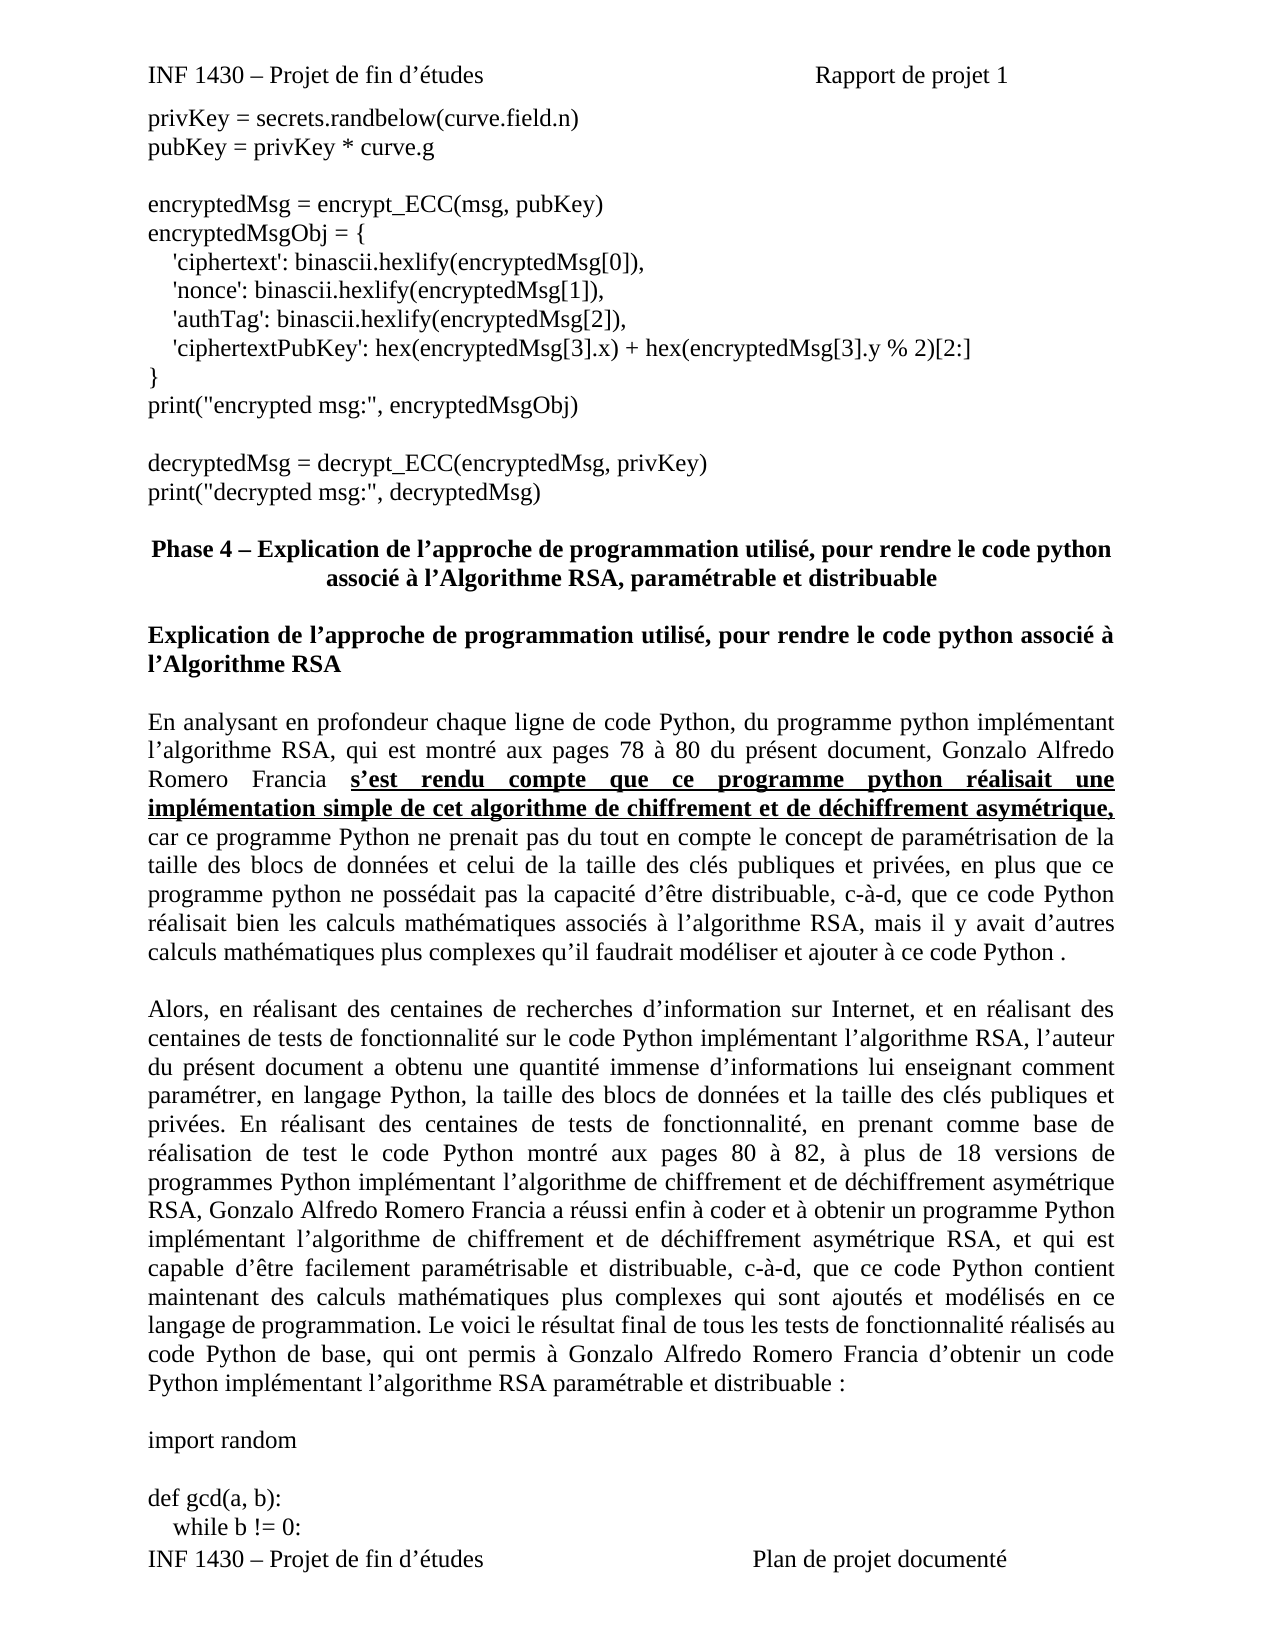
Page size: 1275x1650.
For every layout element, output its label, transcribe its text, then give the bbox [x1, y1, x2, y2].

text print("encrypted msg:", encryptedMsgObj) [148, 391, 1116, 419]
text } [148, 362, 1116, 391]
text 'nonce': binascii.hexlify(encryptedMsg[1]), [148, 276, 1116, 304]
text Phase 4 – Explication de l’approche de programmation utilisé, pour rendre le code python associé à l’Algorithme RSA, paramétrable et distribuable [148, 534, 1116, 592]
text print("decrypted msg:", decryptedMsg) [148, 477, 1116, 506]
text import random [148, 1426, 1116, 1454]
text Alors, en réalisant des centaines de recherches d’information sur Internet, et en réalisant des centaines de tests de fonctionnalité sur le code Python implémentant l’algorithme RSA, l’auteur du présent document a obtenu une quantité immense d’informations lui enseignant comment paramétrer, en langage Python, la taille des blocs de données et la taille des clés publiques et privées. En réalisant des centaines de tests de fonctionnalité, en prenant comme base de réalisation de test le code Python montré aux pages 80 à 82, à plus de 18 versions de programmes Python implémentant l’algorithme de chiffrement et de déchiffrement asymétrique RSA, Gonzalo Alfredo Romero Francia a réussi enfin à coder et à obtenir un programme Python implémentant l’algorithme de chiffrement et de déchiffrement asymétrique RSA, et qui est capable d’être facilement paramétrisable et distribuable, c-à-d, que ce code Python contient maintenant des calculs mathématiques plus complexes qui sont ajoutés et modélisés en ce langage de programmation. Le voici le résultat final de tous les tests de fonctionnalité réalisés au code Python de base, qui ont permis à Gonzalo Alfredo Romero Francia d’obtenir un code Python implémentant l’algorithme RSA paramétrable et distribuable : [148, 994, 1116, 1397]
text while b != 0: [148, 1512, 1116, 1541]
text 'ciphertext': binascii.hexlify(encryptedMsg[0]), [148, 247, 1116, 276]
text encryptedMsgObj = { [148, 218, 1116, 247]
text def gcd(a, b): [148, 1483, 1116, 1512]
text decryptedMsg = decrypt_ECC(encryptedMsg, privKey) [148, 448, 1116, 477]
text 'authTag': binascii.hexlify(encryptedMsg[2]), [148, 304, 1116, 333]
text pubKey = privKey * curve.g [148, 132, 1116, 161]
text 'ciphertextPubKey': hex(encryptedMsg[3].x) + hex(encryptedMsg[3].y % 2)[2:] [148, 333, 1116, 362]
text En analysant en profondeur chaque ligne de code Python, du programme python implémentant l’algorithme RSA, qui est montré aux pages 78 à 80 du présent document, Gonzalo Alfredo Romero Francia s’est rendu compte que ce programme python réalisait une implémentation simple de cet algorithme de chiffrement et de déchiffrement asymétrique, car ce programme Python ne prenait pas du tout en compte le concept de paramétrisation de la taille des blocs de données et celui de la taille des clés publiques et privées, en plus que ce programme python ne possédait pas la capacité d’être distribuable, c-à-d, que ce code Python réalisait bien les calculs mathématiques associés à l’algorithme RSA, mais il y avait d’autres calculs mathématiques plus complexes qu’il faudrait modéliser et ajouter à ce code Python . [148, 707, 1116, 966]
text encryptedMsg = encrypt_ECC(msg, pubKey) [148, 189, 1116, 218]
text privKey = secrets.randbelow(curve.field.n) [148, 103, 1116, 132]
text Explication de l’approche de programmation utilisé, pour rendre le code python associé à l’Algorithme RSA [148, 621, 1116, 678]
